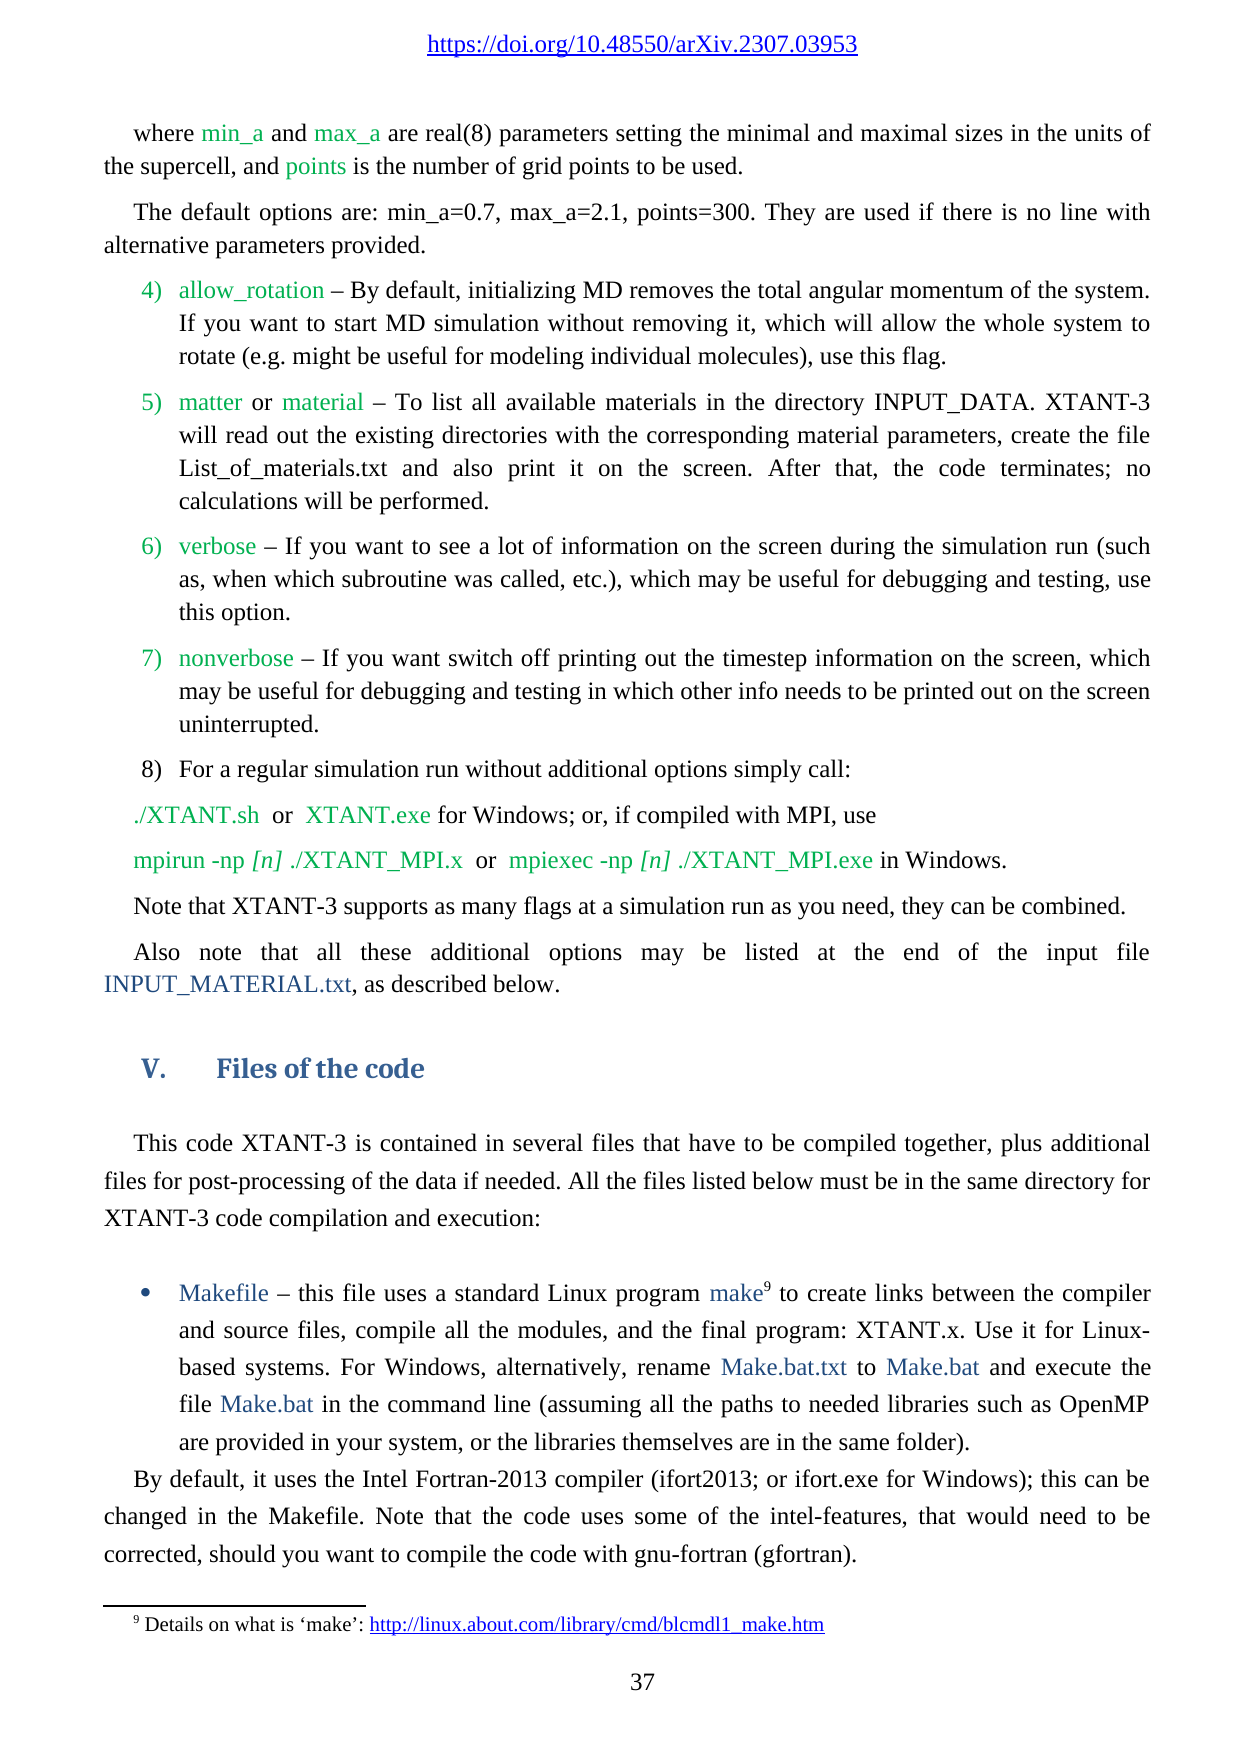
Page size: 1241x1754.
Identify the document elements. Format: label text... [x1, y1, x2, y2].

text Also note that all these additional options may be listed at the end of the input file INPUT_MATERIAL.txt, as described below. [103, 937, 1152, 998]
text The default options are: min_a=0.7, max_a=2.1, points=300. They are used if there is no line with alternative parameters provided. [103, 197, 1152, 258]
text mpirun -np [n] ./XTANT_MPI.x or mpiexec -np [n] ./XTANT_MPI.exe in Windows. [103, 846, 1152, 874]
list allow_rotation – By default, initializing MD removes the total angular momentum of the system. If you want to start MD simulation without removing it, which will allow the whole system to rotate (e.g. might be useful for modeling individual molecules), use this flag. [141, 275, 1152, 370]
text This code XTANT-3 is contained in several files that have to be compiled together, plus additional files for post-processing of the data if needed. All the files listed below must be in the same directory for XTANT-3 code compilation and execution: [103, 1128, 1152, 1232]
list For a regular simulation run without additional options simply call: [141, 754, 1152, 783]
text By default, it uses the Intel Fortran-2013 compiler (ifort2013; or ifort.exe for Windows); this can be changed in the Makefile. Note that the code uses some of the intel-features, that would need to be corrected, should you want to compile the code with gnu-fortran (gfortran). [103, 1464, 1152, 1567]
list verbose – If you want to see a lot of information on the screen during the simulation run (such as, when which subroutine was called, etc.), which may be useful for debugging and testing, use this option. [141, 531, 1152, 626]
list nonverbose – If you want switch off printing out the timestep information on the screen, which may be useful for debugging and testing in which other info needs to be printed out on the screen uninterrupted. [141, 643, 1152, 738]
subtitle Files of the code [141, 1053, 1152, 1086]
text where min_a and max_a are real(8) parameters setting the minimal and maximal sizes in the units of the supercell, and points is the number of grid points to be used. [103, 118, 1152, 180]
text ./XTANT.sh or XTANT.exe for Windows; or, if compiled with MPI, use [103, 800, 1152, 829]
list Makefile – this file uses a standard Linux program make to create links between the compiler and source files, compile all the modules, and the final program: XTANT.x. Use it for Linux-based systems. For Windows, alternatively, rename Make.bat.txt to Make.bat and execute the file Make.bat in the command line (assuming all the paths to needed libraries such as OpenMP are provided in your system, or the libraries themselves are in the same folder). [141, 1278, 1152, 1456]
text Note that XTANT-3 supports as many flags at a simulation run as you need, they can be combined. [103, 891, 1152, 920]
list matter or material – To list all available materials in the directory INPUT_DATA. XTANT-3 will read out the existing directories with the corresponding material parameters, create the file List_of_materials.txt and also print it on the screen. After that, the code terminates; no calculations will be performed. [141, 387, 1152, 514]
